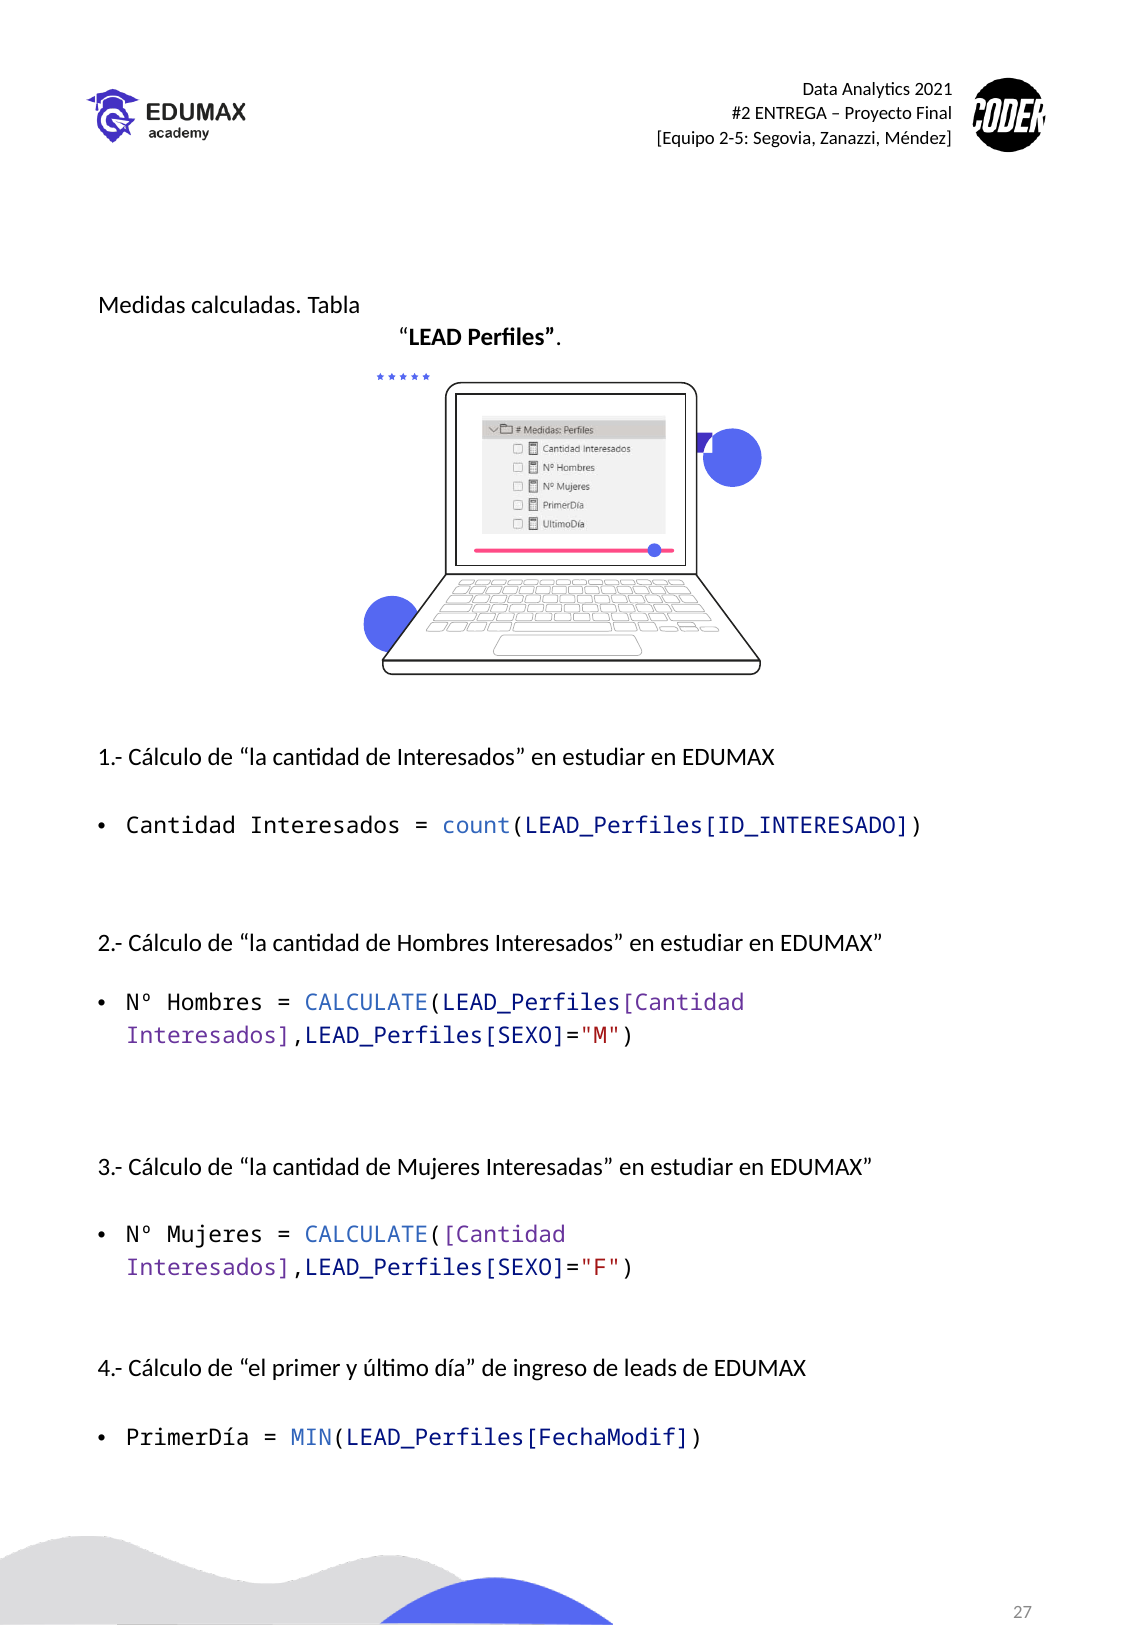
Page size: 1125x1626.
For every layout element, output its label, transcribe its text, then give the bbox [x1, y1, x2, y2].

list PrimerDía = MIN(LEAD_Perfiles[FechaModif]) [97, 1421, 1032, 1452]
text 1.- Cálculo de “la cantidad de Interesados” en estudiar en EDUMAX [97, 742, 1032, 772]
text “LEAD Perfiles”. [398, 322, 1032, 352]
list Nº Mujeres = CALCULATE([Cantidad Interesados],LEAD_Perfiles[SEXO]="F") [97, 1218, 1032, 1282]
picture [482, 415, 666, 534]
picture [971, 76, 1047, 153]
picture [79, 76, 252, 155]
picture [0, 1535, 613, 1625]
list Cantidad Interesados = count(LEAD_Perfiles[ID_INTERESADO]) [97, 809, 1032, 840]
text 4.- Cálculo de “el primer y último día” de ingreso de leads de EDUMAX [97, 1352, 1032, 1383]
text 3.- Cálculo de “la cantidad de Mujeres Interesadas” en estudiar en EDUMAX” [97, 1151, 1032, 1181]
text 2.- Cálculo de “la cantidad de Hombres Interesados” en estudiar en EDUMAX” [97, 927, 1032, 957]
list Nº Hombres = CALCULATE(LEAD_Perfiles[Cantidad Interesados],LEAD_Perfiles[SEXO]="M") [97, 986, 1032, 1050]
